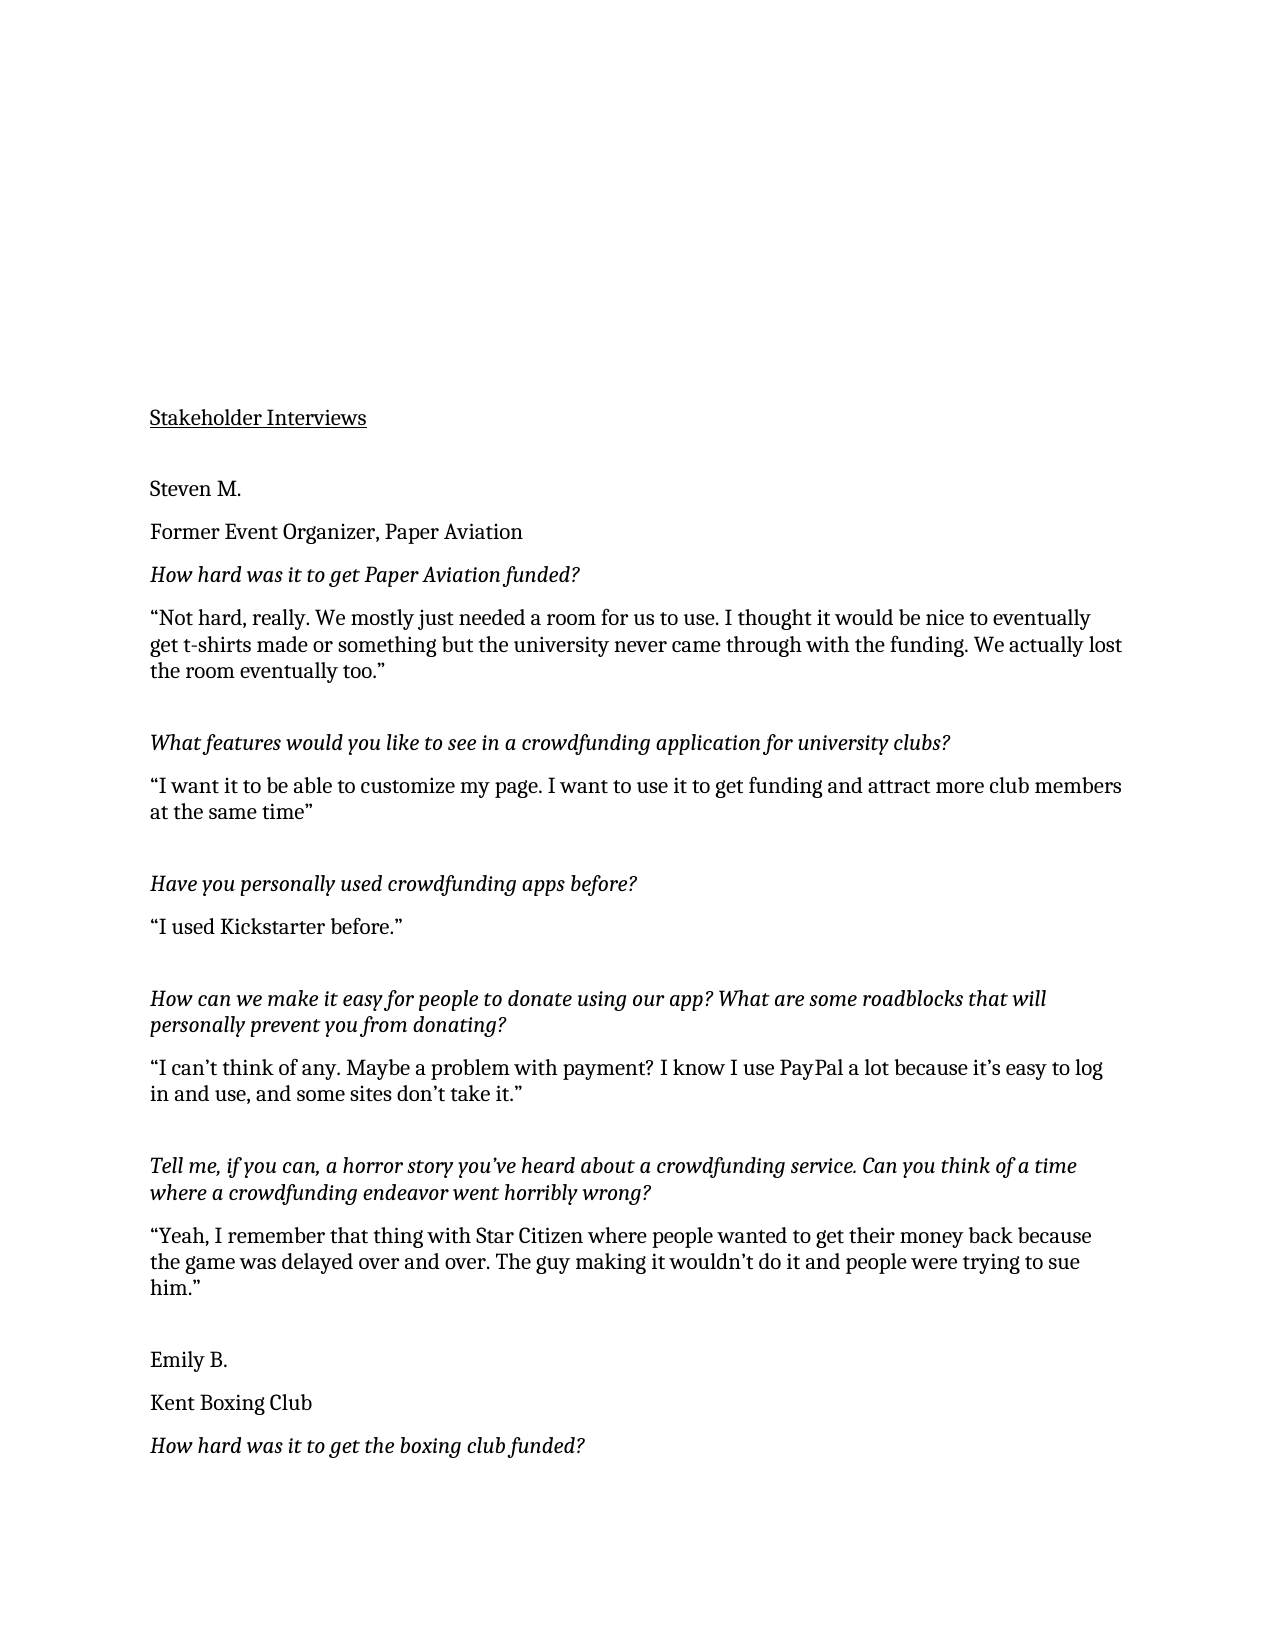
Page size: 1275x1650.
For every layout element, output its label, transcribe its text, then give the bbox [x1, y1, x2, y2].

text How hard was it to get Paper Aviation funded? [150, 562, 1125, 588]
text How can we make it easy for people to donate using our app? What are some roadblocks that will personally prevent you from donating? [150, 986, 1125, 1038]
text Have you personally used crowdfunding apps before? [150, 871, 1125, 897]
text “I used Kickstarter before.” [150, 914, 1125, 940]
text “Yeah, I remember that thing with Star Citizen where people wanted to get their money back because the game was delayed over and over. The guy making it wouldn’t do it and people were trying to sue him.” [150, 1222, 1125, 1301]
text “I want it to be able to customize my page. I want to use it to get funding and attract more club members at the same time” [150, 773, 1125, 825]
text Kent Boxing Club [150, 1390, 1125, 1416]
text “I can’t think of any. Maybe a problem with payment? I know I use PayPal a lot because it’s easy to log in and use, and some sites don’t take it.” [150, 1055, 1125, 1108]
text What features would you like to see in a crowdfunding application for university clubs? [150, 729, 1125, 756]
text How hard was it to get the boxing club funded? [150, 1433, 1125, 1459]
text Steven M. [150, 476, 1125, 502]
text Stakeholder Interviews [150, 404, 1125, 431]
text Tell me, if you can, a horror story you’ve heard about a crowdfunding service. Can you think of a time where a crowdfunding endeavor went horribly wrong? [150, 1153, 1125, 1206]
text Emily B. [150, 1347, 1125, 1373]
text “Not hard, really. We mostly just needed a room for us to use. I thought it would be nice to eventually get t-shirts made or something but the university never came through with the funding. We actually lost the room eventually too.” [150, 605, 1125, 684]
text Former Event Organizer, Paper Aviation [150, 519, 1125, 545]
